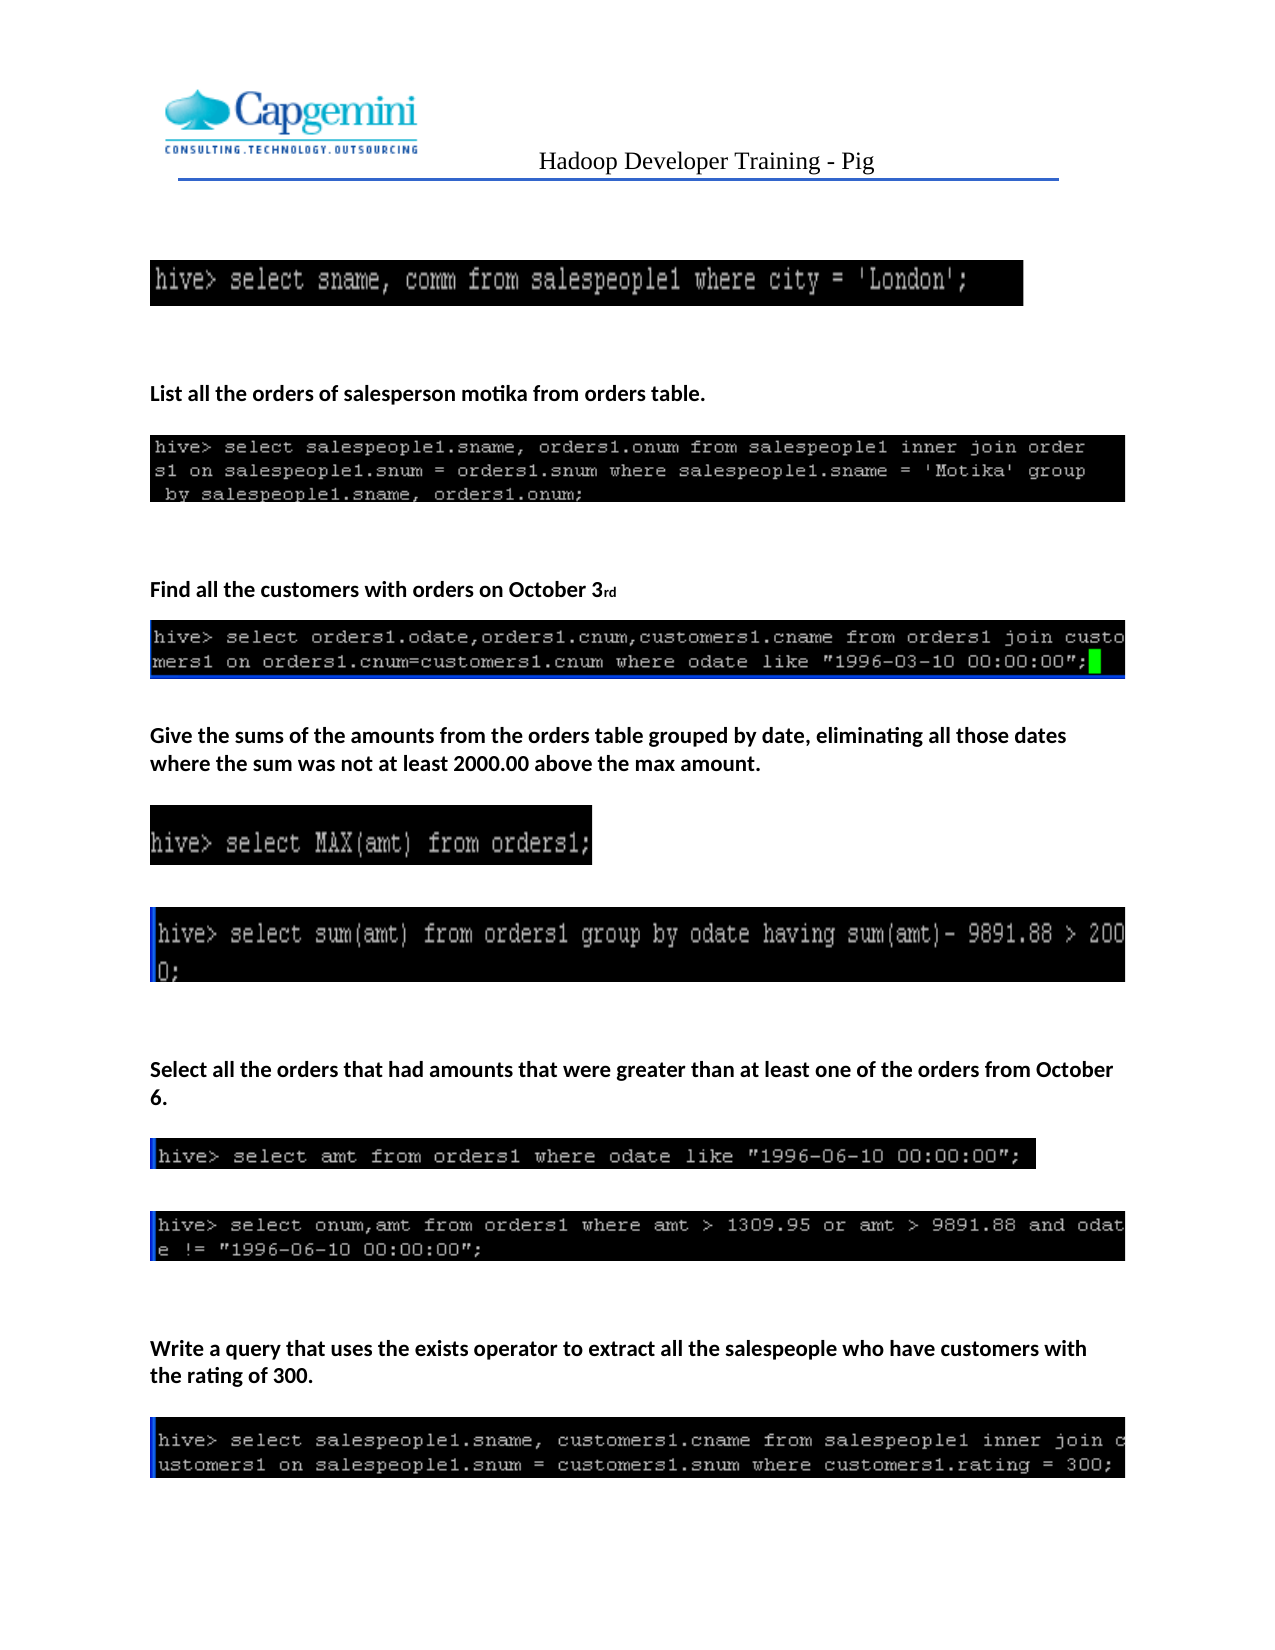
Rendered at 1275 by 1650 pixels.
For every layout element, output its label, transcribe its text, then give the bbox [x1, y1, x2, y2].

text Write a query that uses the exists operator to extract all the salespeople who have customers with the rating of 300. [150, 1334, 1125, 1390]
text Give the sums of the amounts from the orders table grouped by date, eliminating all those dates where the sum was not at least 2000.00 above the max amount. [150, 721, 1125, 777]
text Find all the customers with orders on October 3rd [150, 575, 1125, 603]
text List all the orders of salesperson motika from orders table. [150, 379, 1125, 408]
text Select all the orders that had amounts that were greater than at least one of the orders from October 6. [150, 1055, 1125, 1111]
picture [150, 75, 433, 170]
